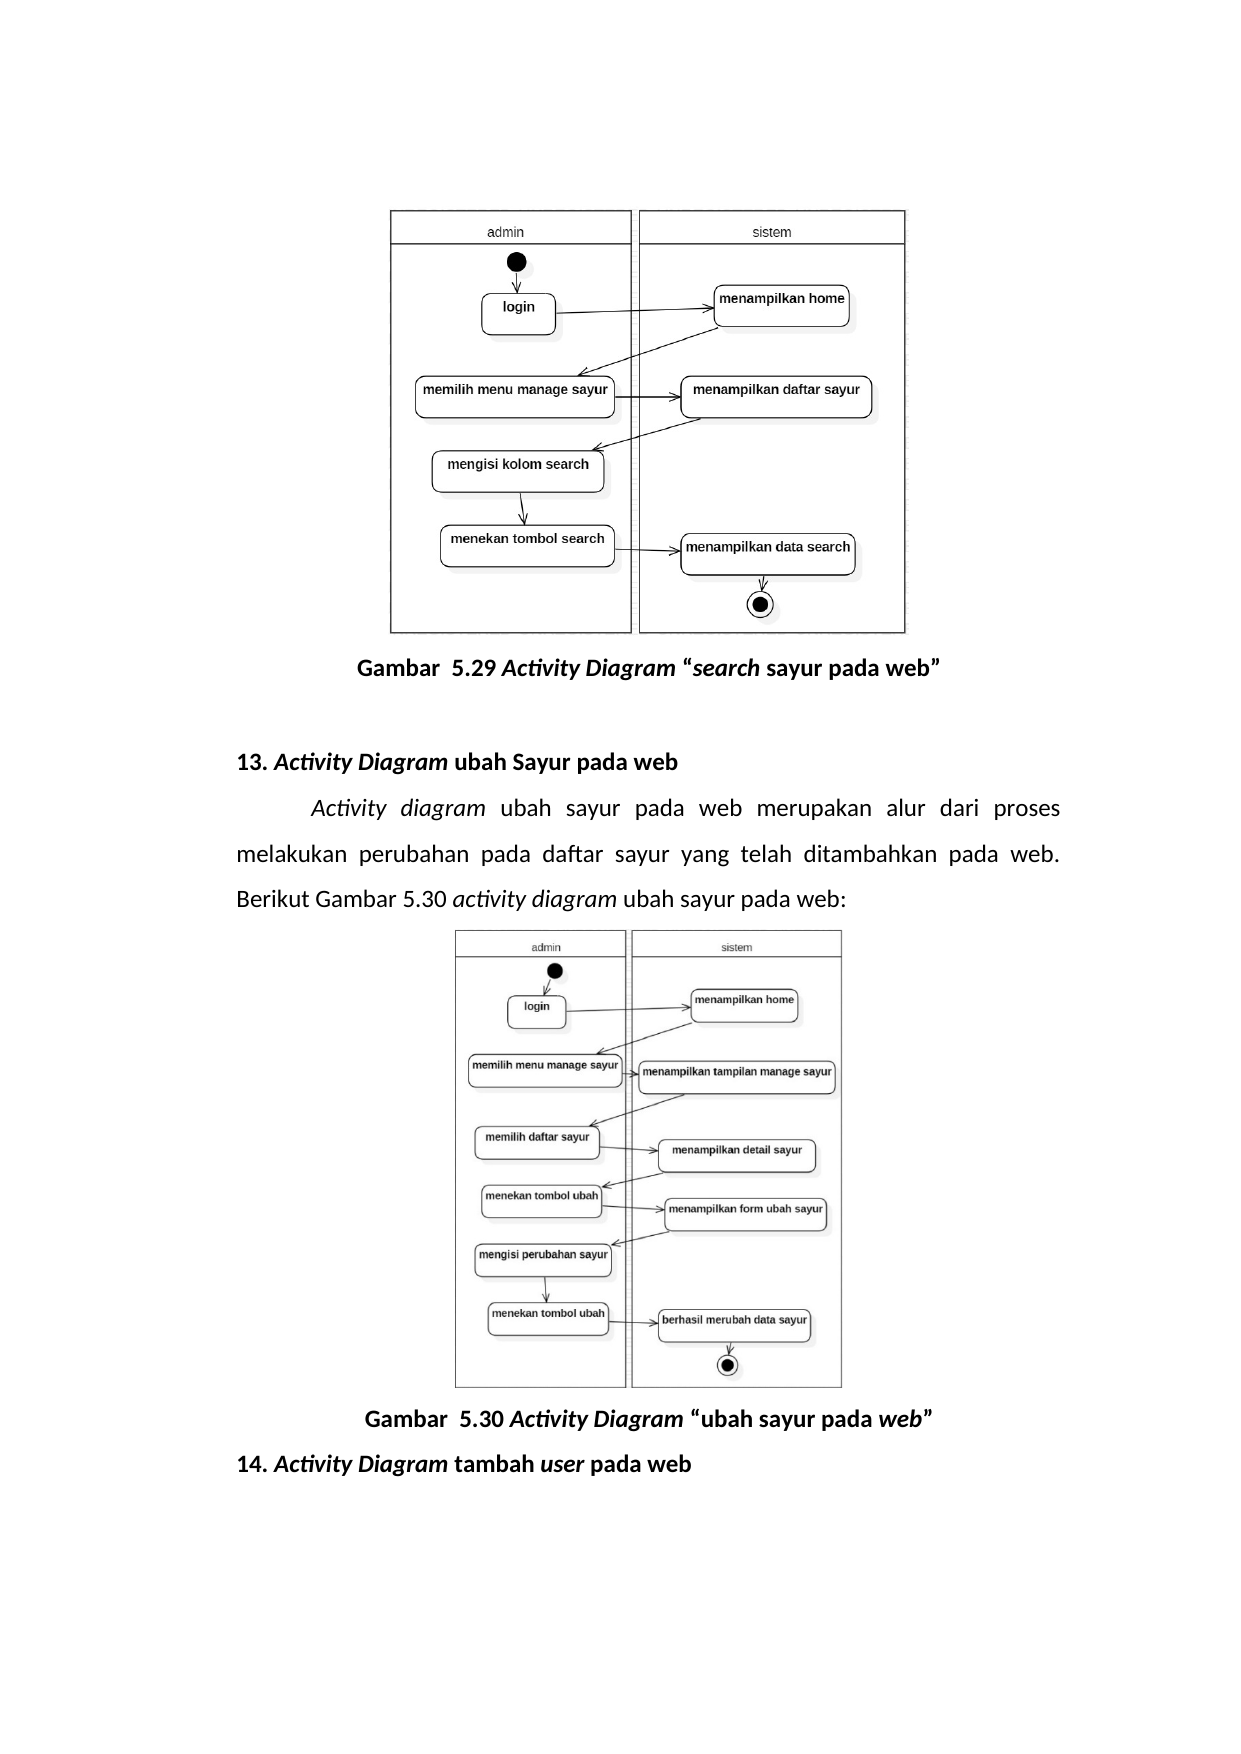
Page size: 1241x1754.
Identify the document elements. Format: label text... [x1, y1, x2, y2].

subtitle Gambar 5.30 Activity Diagram “ubah sayur pada web” [236, 1403, 1061, 1433]
subtitle Gambar 5.29 Activity Diagram “search sayur pada web” [236, 652, 1061, 682]
text Activity diagram ubah sayur pada web merupakan alur dari proses melakukan perubahan pada daftar sayur yang telah ditambahkan pada web. Berikut Gambar 5.30 activity diagram ubah sayur pada web: [236, 792, 1061, 914]
text 13. Activity Diagram ubah Sayur pada web [236, 746, 1061, 777]
picture [454, 929, 843, 1388]
picture [388, 206, 909, 637]
text 14. Activity Diagram tambah user pada web [236, 1449, 1061, 1479]
